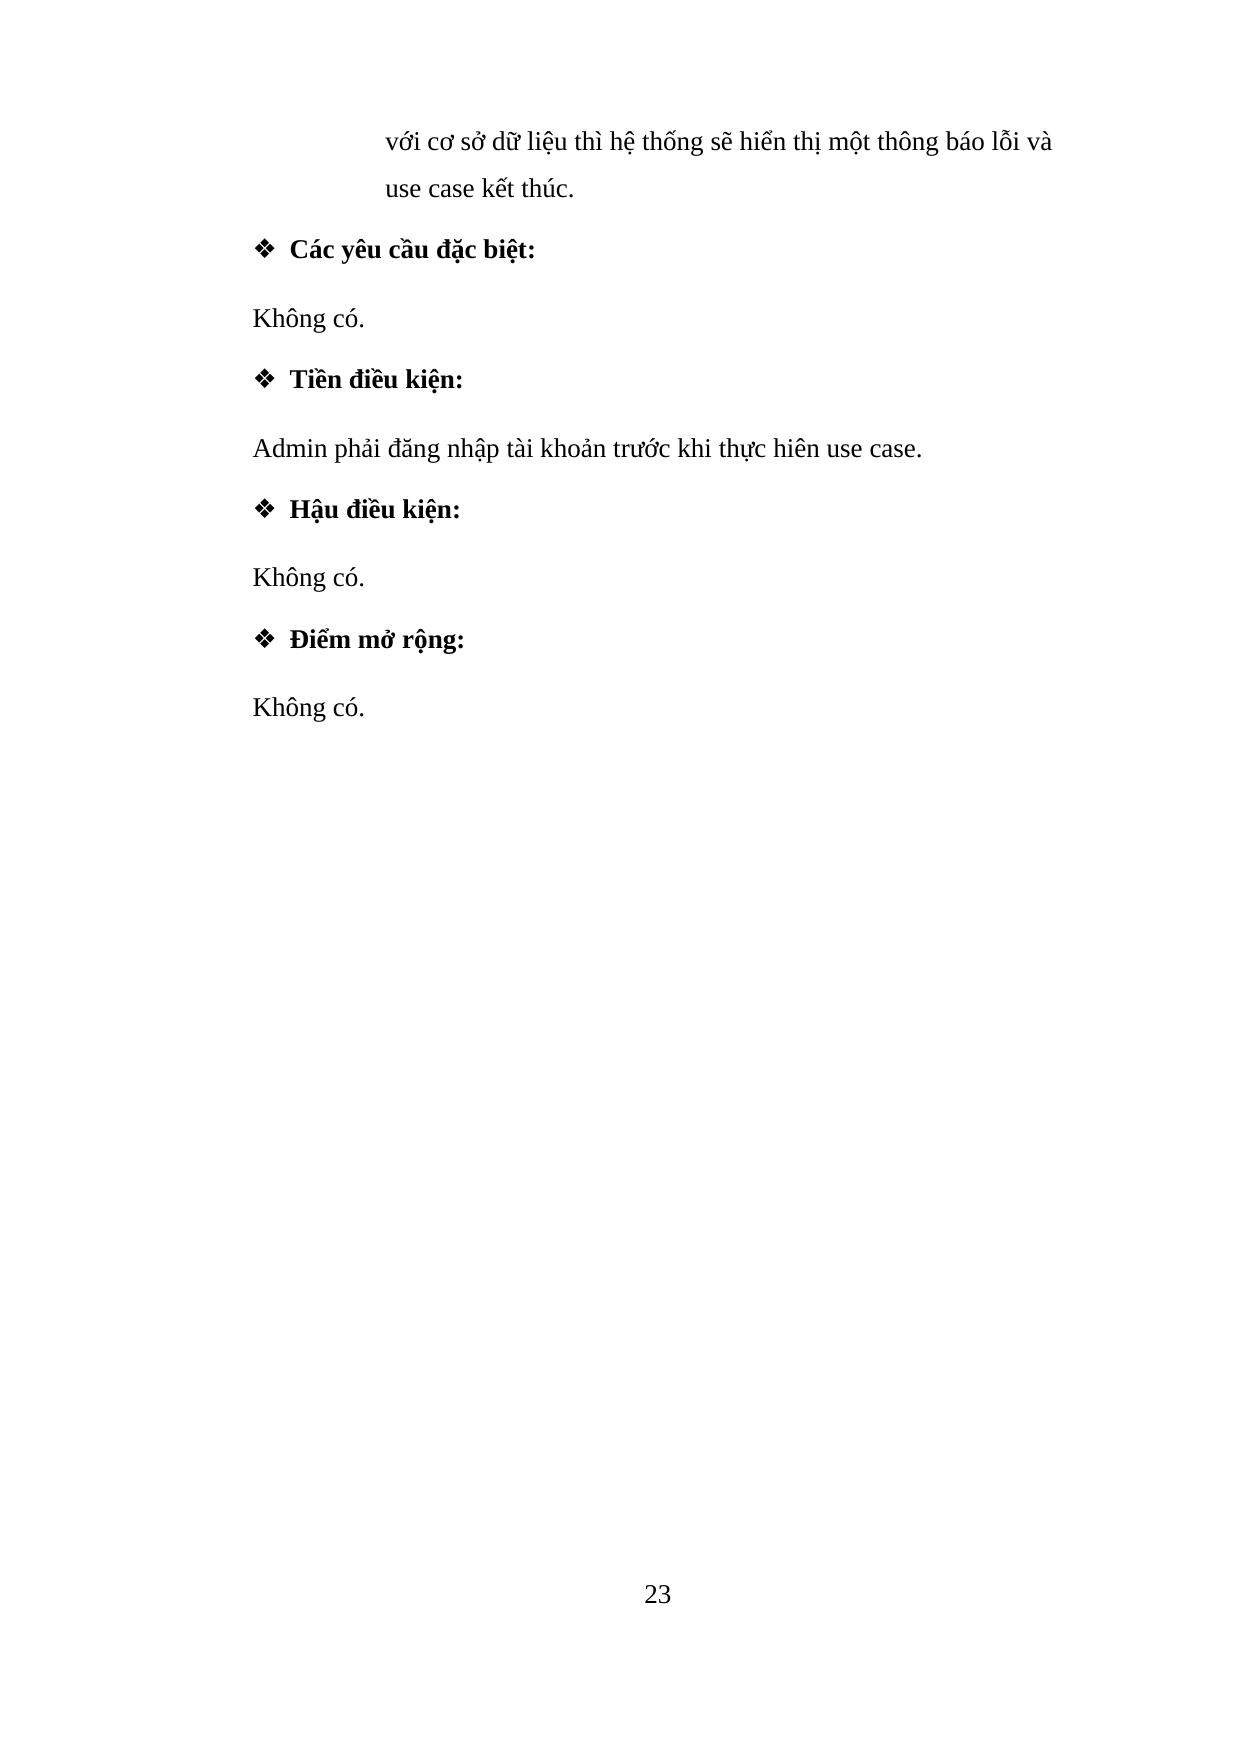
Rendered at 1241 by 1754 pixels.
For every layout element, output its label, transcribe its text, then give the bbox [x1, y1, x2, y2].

text Không có. [252, 691, 1063, 723]
list Tiền điều kiện: [252, 348, 1063, 404]
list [348, 125, 1063, 203]
text Không có. [252, 302, 1063, 333]
text Admin phải đăng nhập tài khoản trước khi thực hiên use case. [252, 432, 1063, 463]
list Hậu điều kiện: [252, 478, 1063, 534]
text Không có. [252, 562, 1063, 593]
list Điểm mở rộng: [252, 608, 1063, 664]
list Các yêu cầu đặc biệt: [252, 218, 1063, 274]
